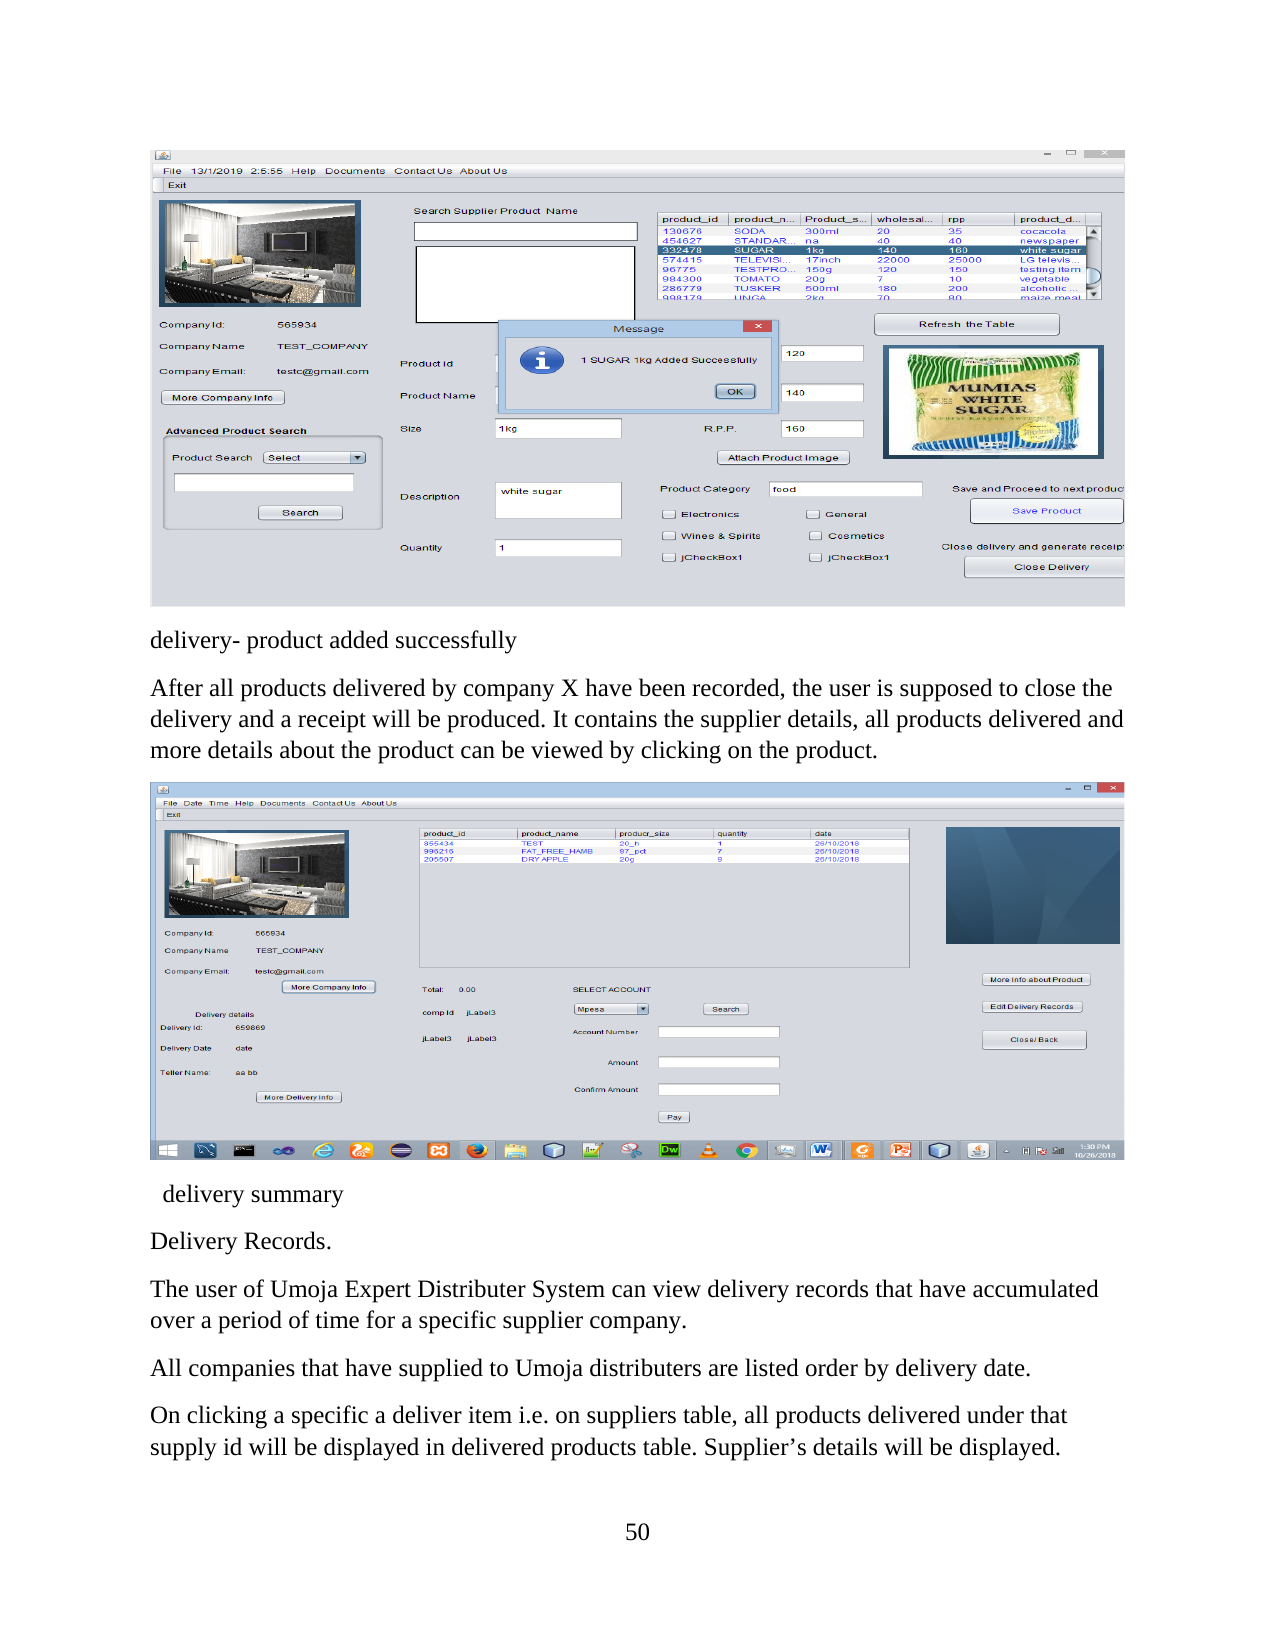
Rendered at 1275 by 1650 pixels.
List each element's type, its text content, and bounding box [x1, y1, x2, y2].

text delivery- product added successfully [150, 625, 1125, 654]
picture [150, 782, 1125, 1160]
text On clicking a specific a deliver item i.e. on suppliers table, all products delivered under that supply id will be displayed in delivered products table. Supplier’s details will be displayed. [150, 1401, 1125, 1460]
text delivery summary [150, 1179, 1125, 1207]
picture [150, 150, 1125, 607]
text The user of Umoja Expert Distributer System can view delivery records that have accumulated over a period of time for a specific supplier company. [150, 1274, 1125, 1334]
text After all products delivered by company X have been recorded, the user is supposed to close the delivery and a receipt will be produced. It contains the supplier details, all products delivered and more details about the product can be viewed by clicking on the product. [150, 673, 1125, 764]
text Delivery Records. [150, 1226, 1125, 1255]
text All companies that have supplied to Umoja distributers are listed order by delivery date. [150, 1353, 1125, 1382]
